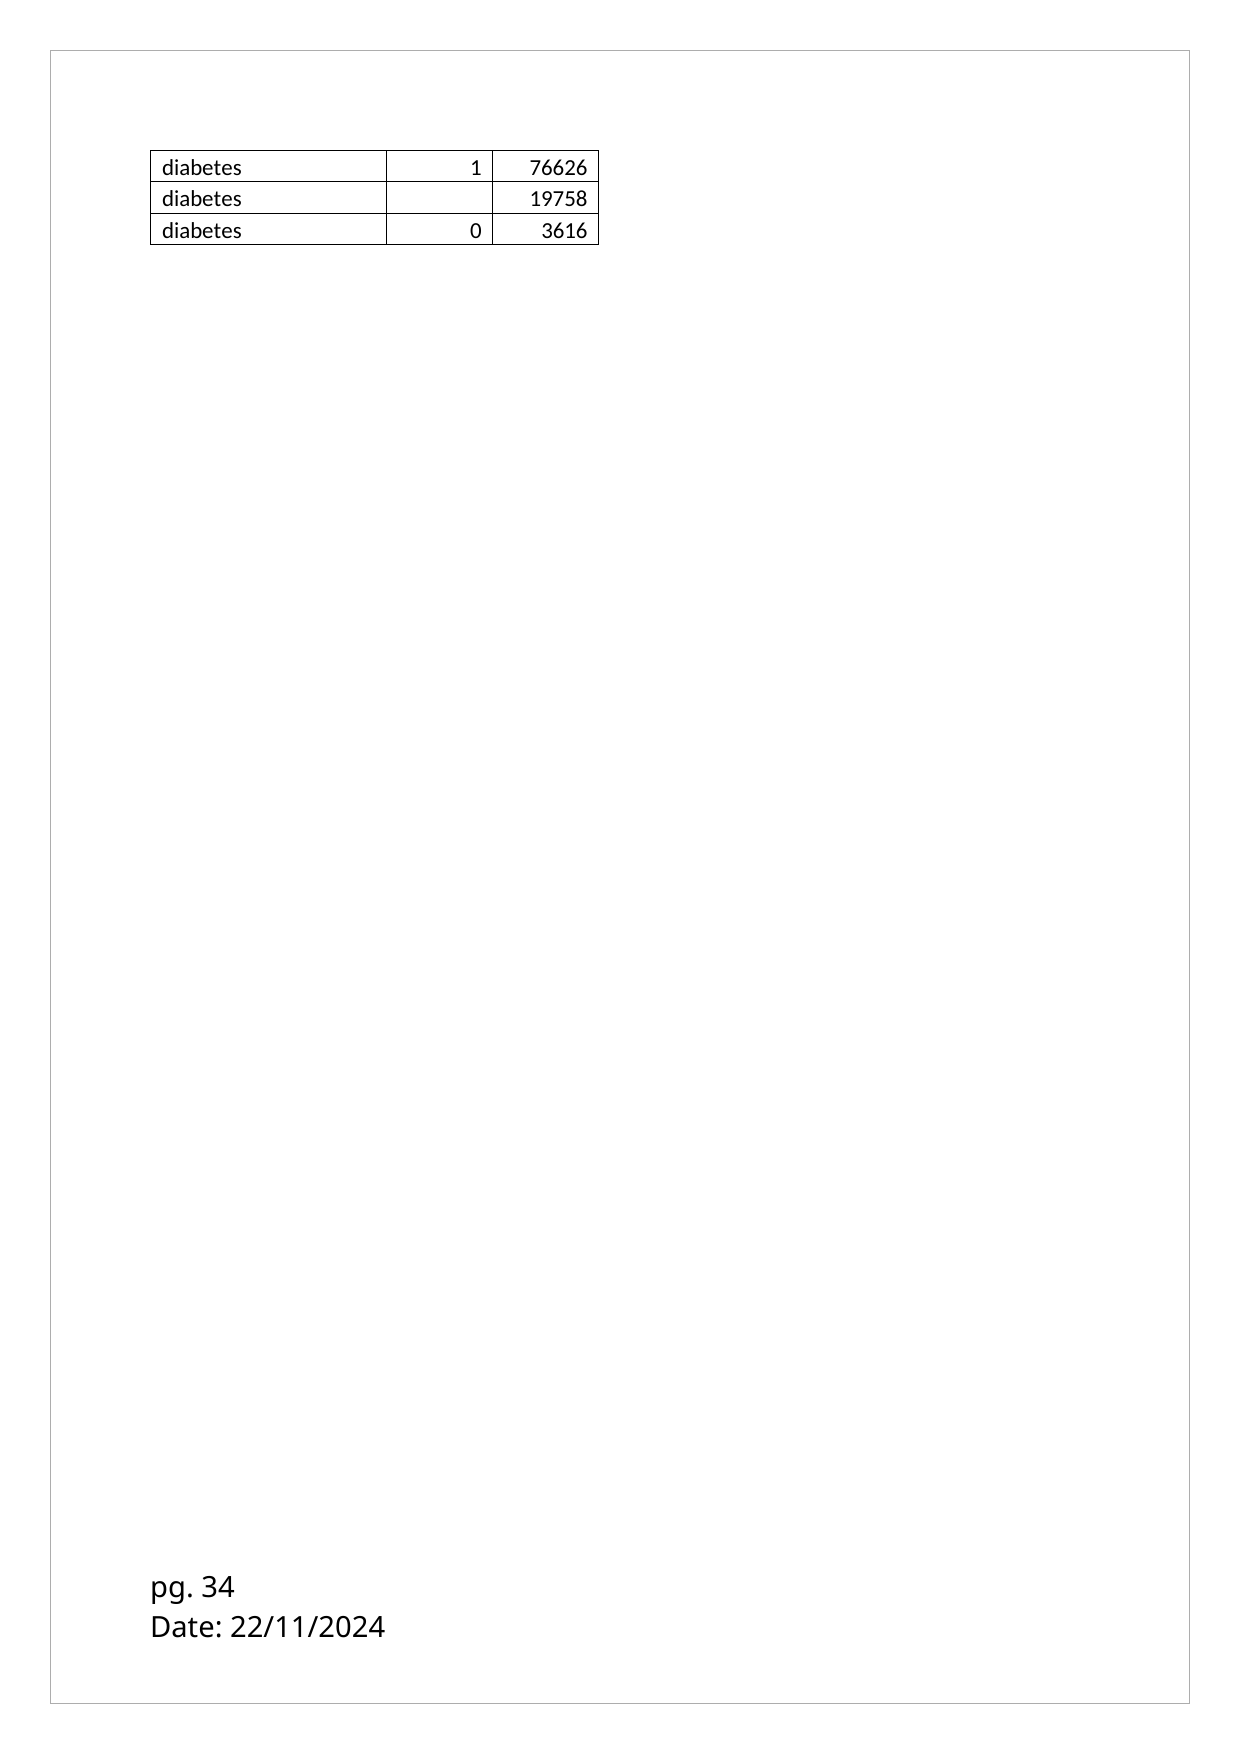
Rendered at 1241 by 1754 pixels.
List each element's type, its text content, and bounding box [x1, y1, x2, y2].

table_cell 76626 [493, 151, 598, 181]
table_cell 3616 [493, 214, 598, 244]
table_cell 0 [387, 214, 492, 244]
table_cell [387, 182, 492, 212]
table_cell diabetes [151, 182, 386, 212]
table_cell diabetes [151, 214, 386, 244]
table_cell 19758 [493, 182, 598, 212]
table_cell diabetes [151, 151, 386, 181]
table_cell 1 [387, 151, 492, 181]
